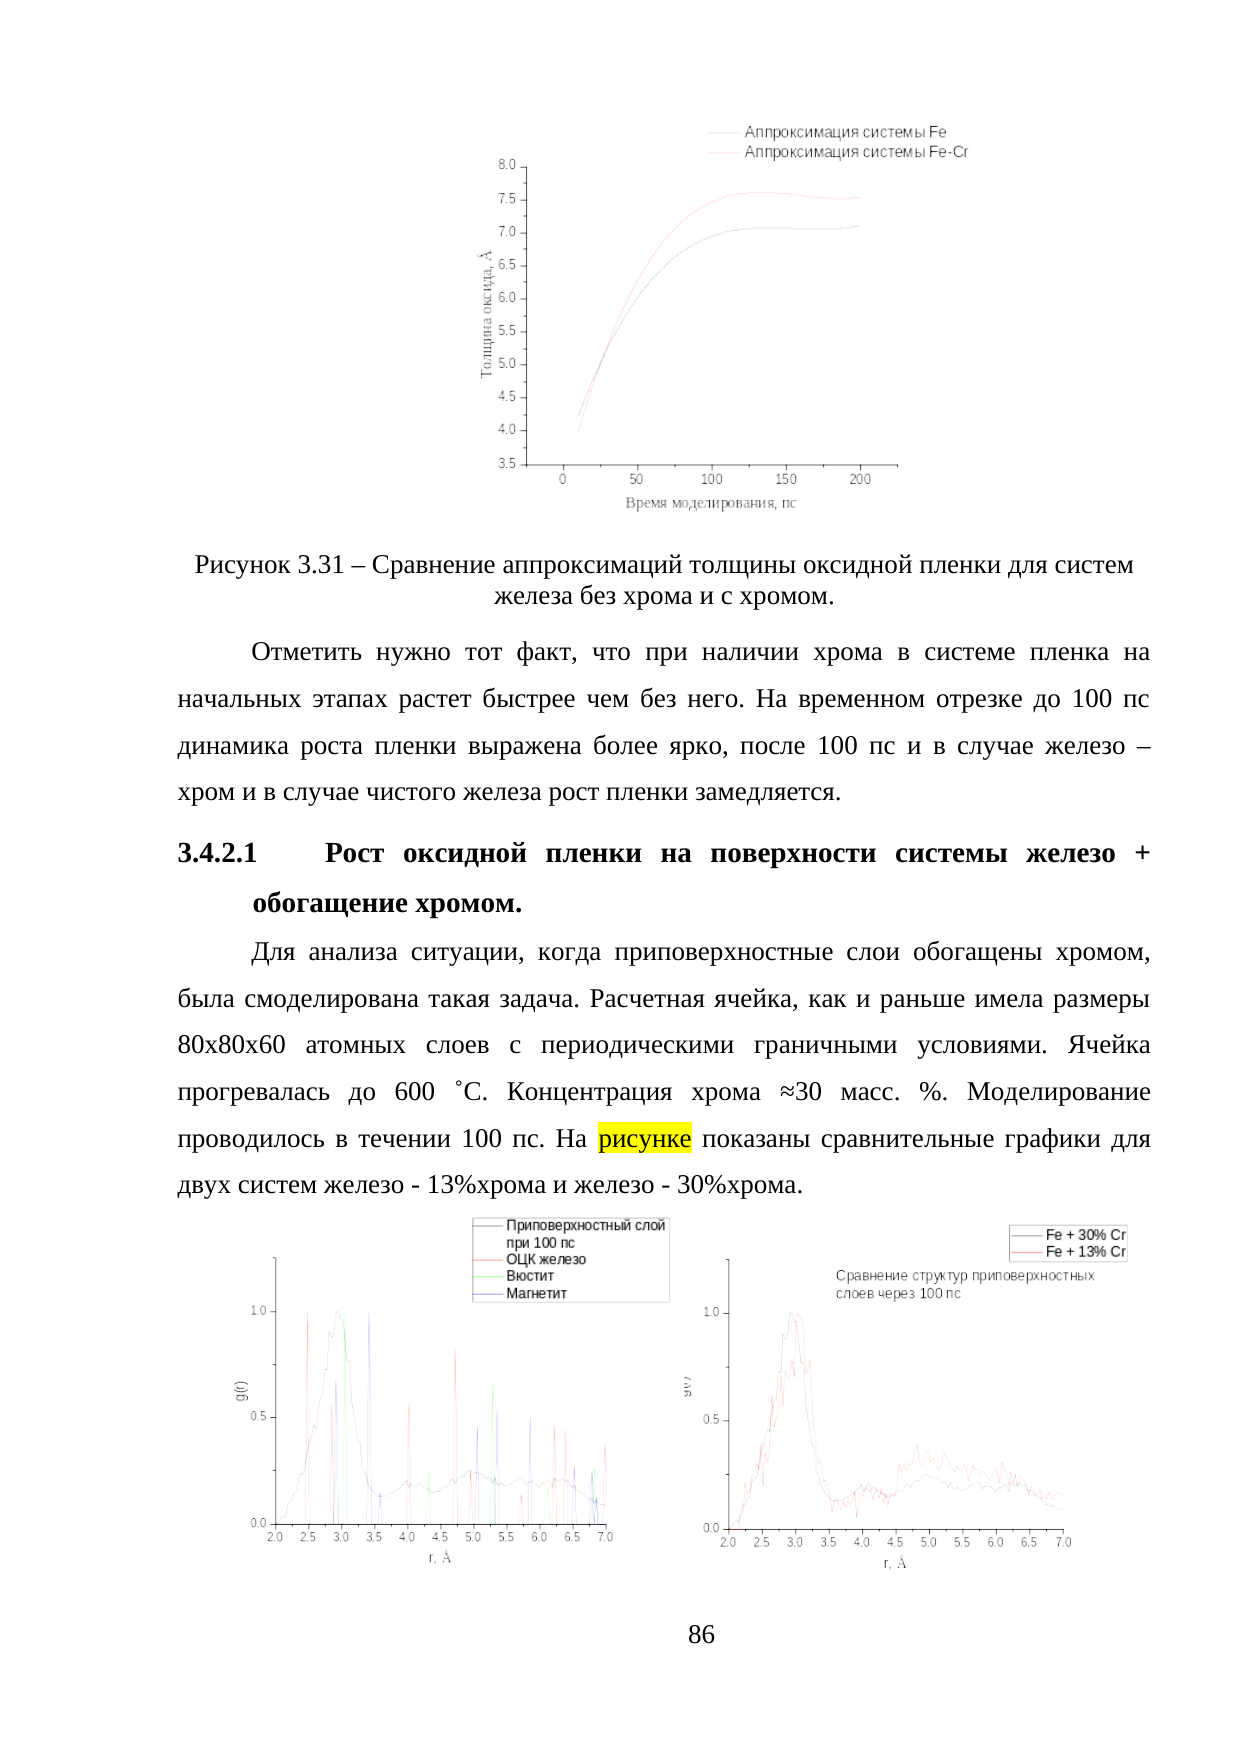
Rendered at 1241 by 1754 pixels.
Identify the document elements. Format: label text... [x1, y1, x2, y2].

text Отметить нужно тот факт, что при наличии хрома в системе пленка на начальных этапах растет быстрее чем без него. На временном отрезке до 100 пс динамика роста пленки выражена более ярко, после 100 пс и в случае железо – хром и в случае чистого железа рост пленки замедляется. [177, 636, 1152, 807]
table_header б [685, 1215, 1151, 1615]
text Рисунок 3.31 – Сравнение аппроксимаций толщины оксидной пленки для систем железа без хрома и с хромом. [177, 548, 1152, 611]
table_header а [177, 1215, 684, 1615]
text Для анализа ситуации, когда приповерхностные слои обогащены хромом, была смоделирована такая задача. Расчетная ячейка, как и раньше имела размеры 80х80х60 атомных слоев с периодическими граничными условиями. Ячейка прогревалась до 600 ˚С. Концентрация хрома ≈30 масс. %. Моделирование проводилось в течении 100 пс. На рисунке показаны сравнительные графики для двух систем железо - 13%хрома и железо - 30%хрома. [177, 935, 1152, 1200]
subtitle Рост оксидной пленки на поверхности системы железо + обогащение хромом. [177, 835, 1152, 918]
